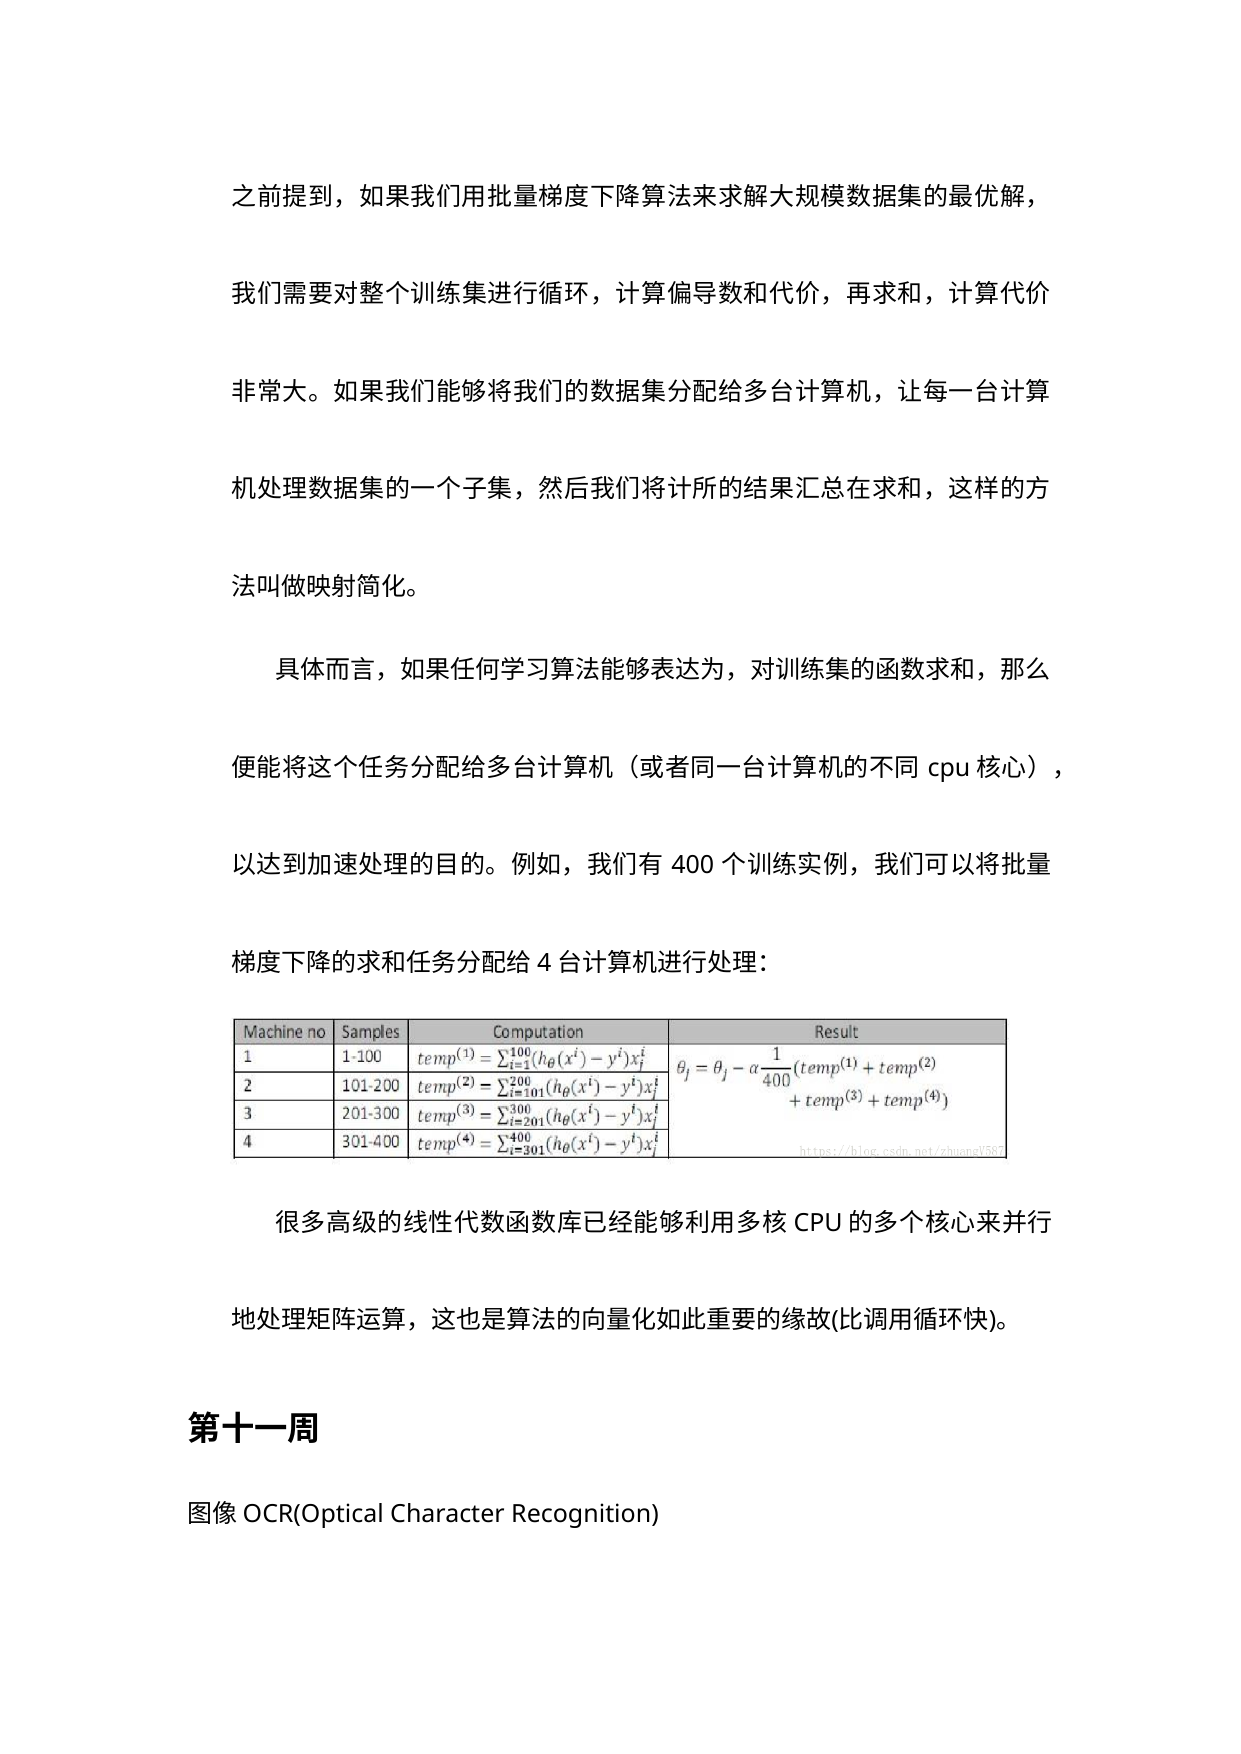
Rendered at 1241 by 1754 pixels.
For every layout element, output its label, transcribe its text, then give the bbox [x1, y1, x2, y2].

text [231, 162, 1053, 617]
text 图像OCR(Optical Character Recognition) [187, 1479, 1053, 1544]
text 具体而言，如果任何学习算法能够表达为，对训练集的函数求和，那么便能将这个任务分配给多台计算机（或者同一台计算机的不同cpu核心），以达到加速处理的目的。例如，我们有 400 个训练实例，我们可以将批量梯度下降的求和任务分配给 4 台计算机进行处理： [231, 635, 1053, 993]
picture [230, 1010, 1011, 1165]
text 很多高级的线性代数函数库已经能够利用多核CPU的多个核心来并行地处理矩阵运算，这也是算法的向量化如此重要的缘故(比调用循环快)。 [231, 1188, 1053, 1351]
subtitle 第十一周 [187, 1394, 1053, 1459]
